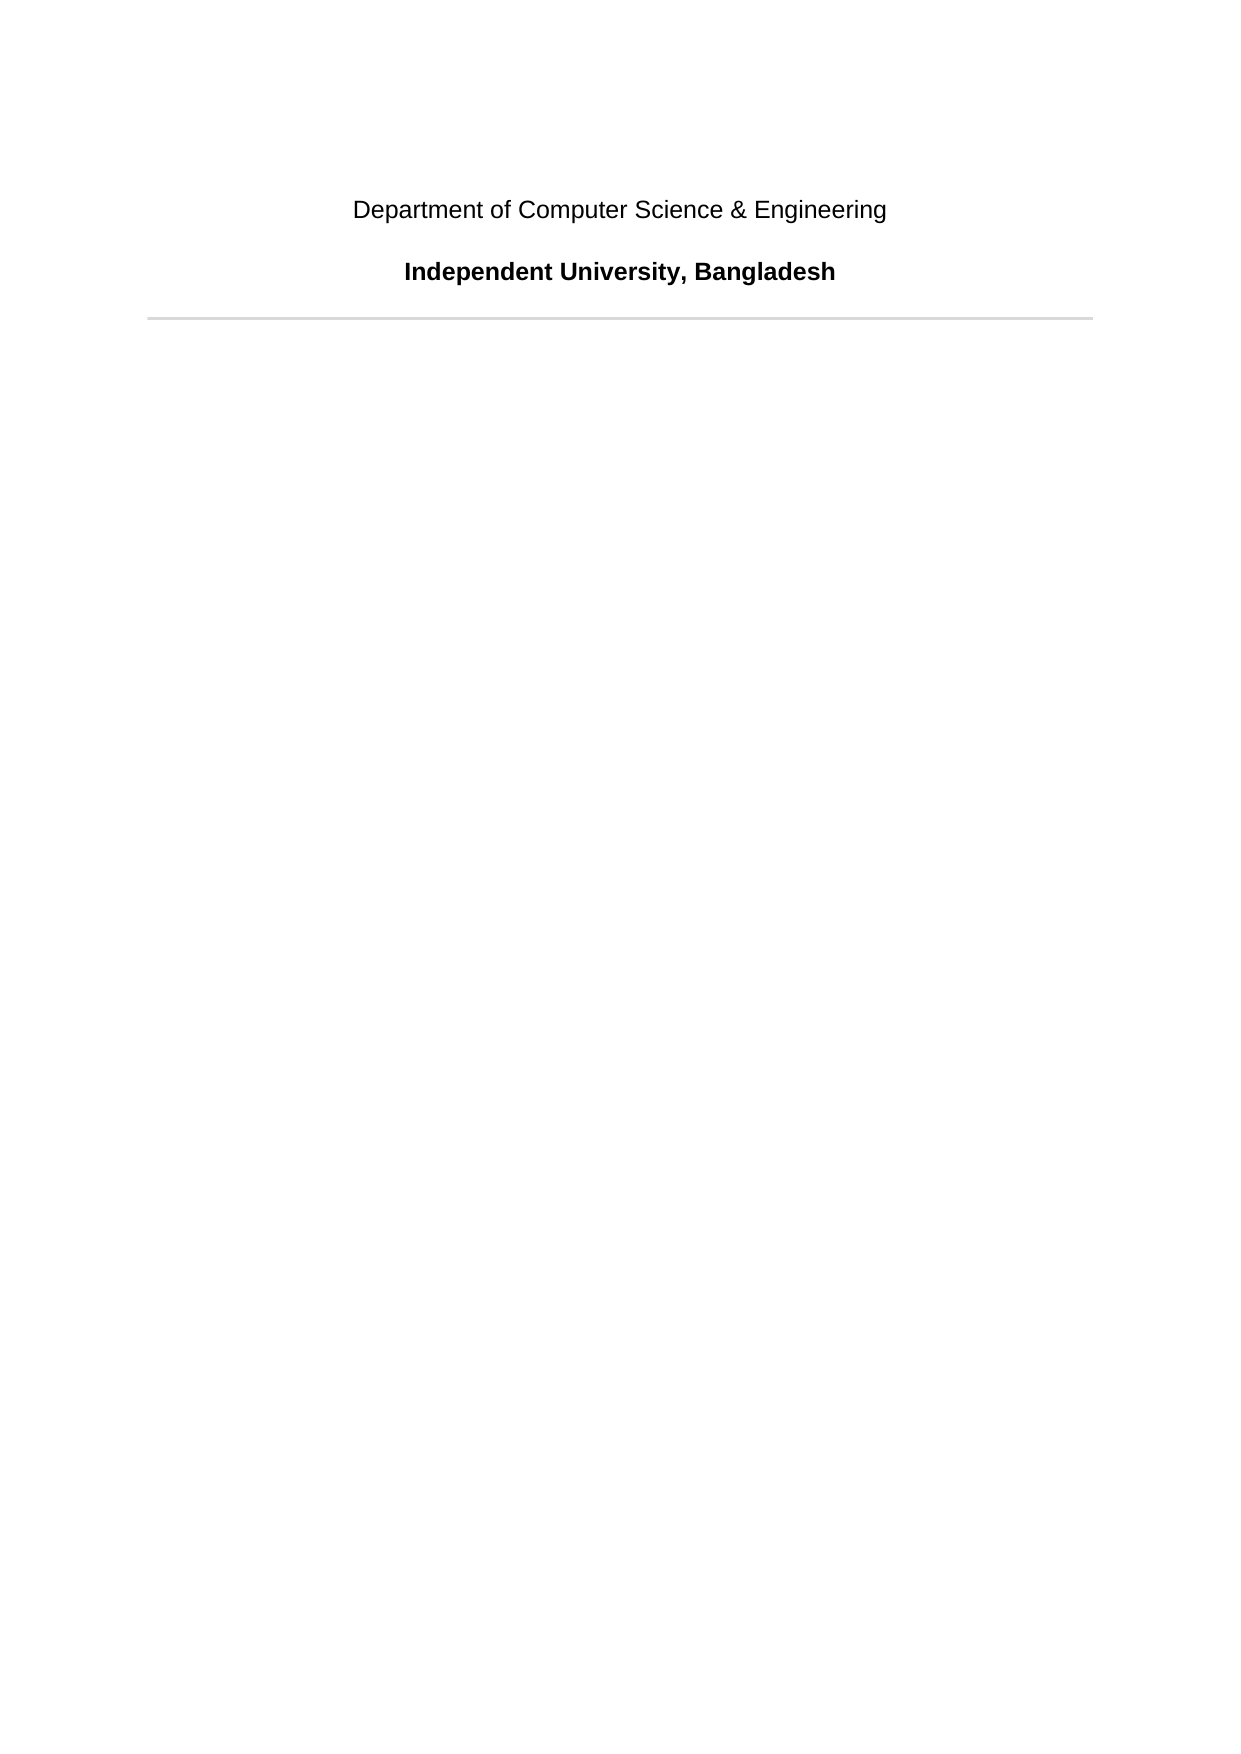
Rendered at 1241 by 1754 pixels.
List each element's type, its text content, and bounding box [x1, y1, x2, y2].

text Independent University, Bangladesh [150, 257, 1090, 286]
text Department of Computer Science & Engineering [150, 195, 1090, 224]
